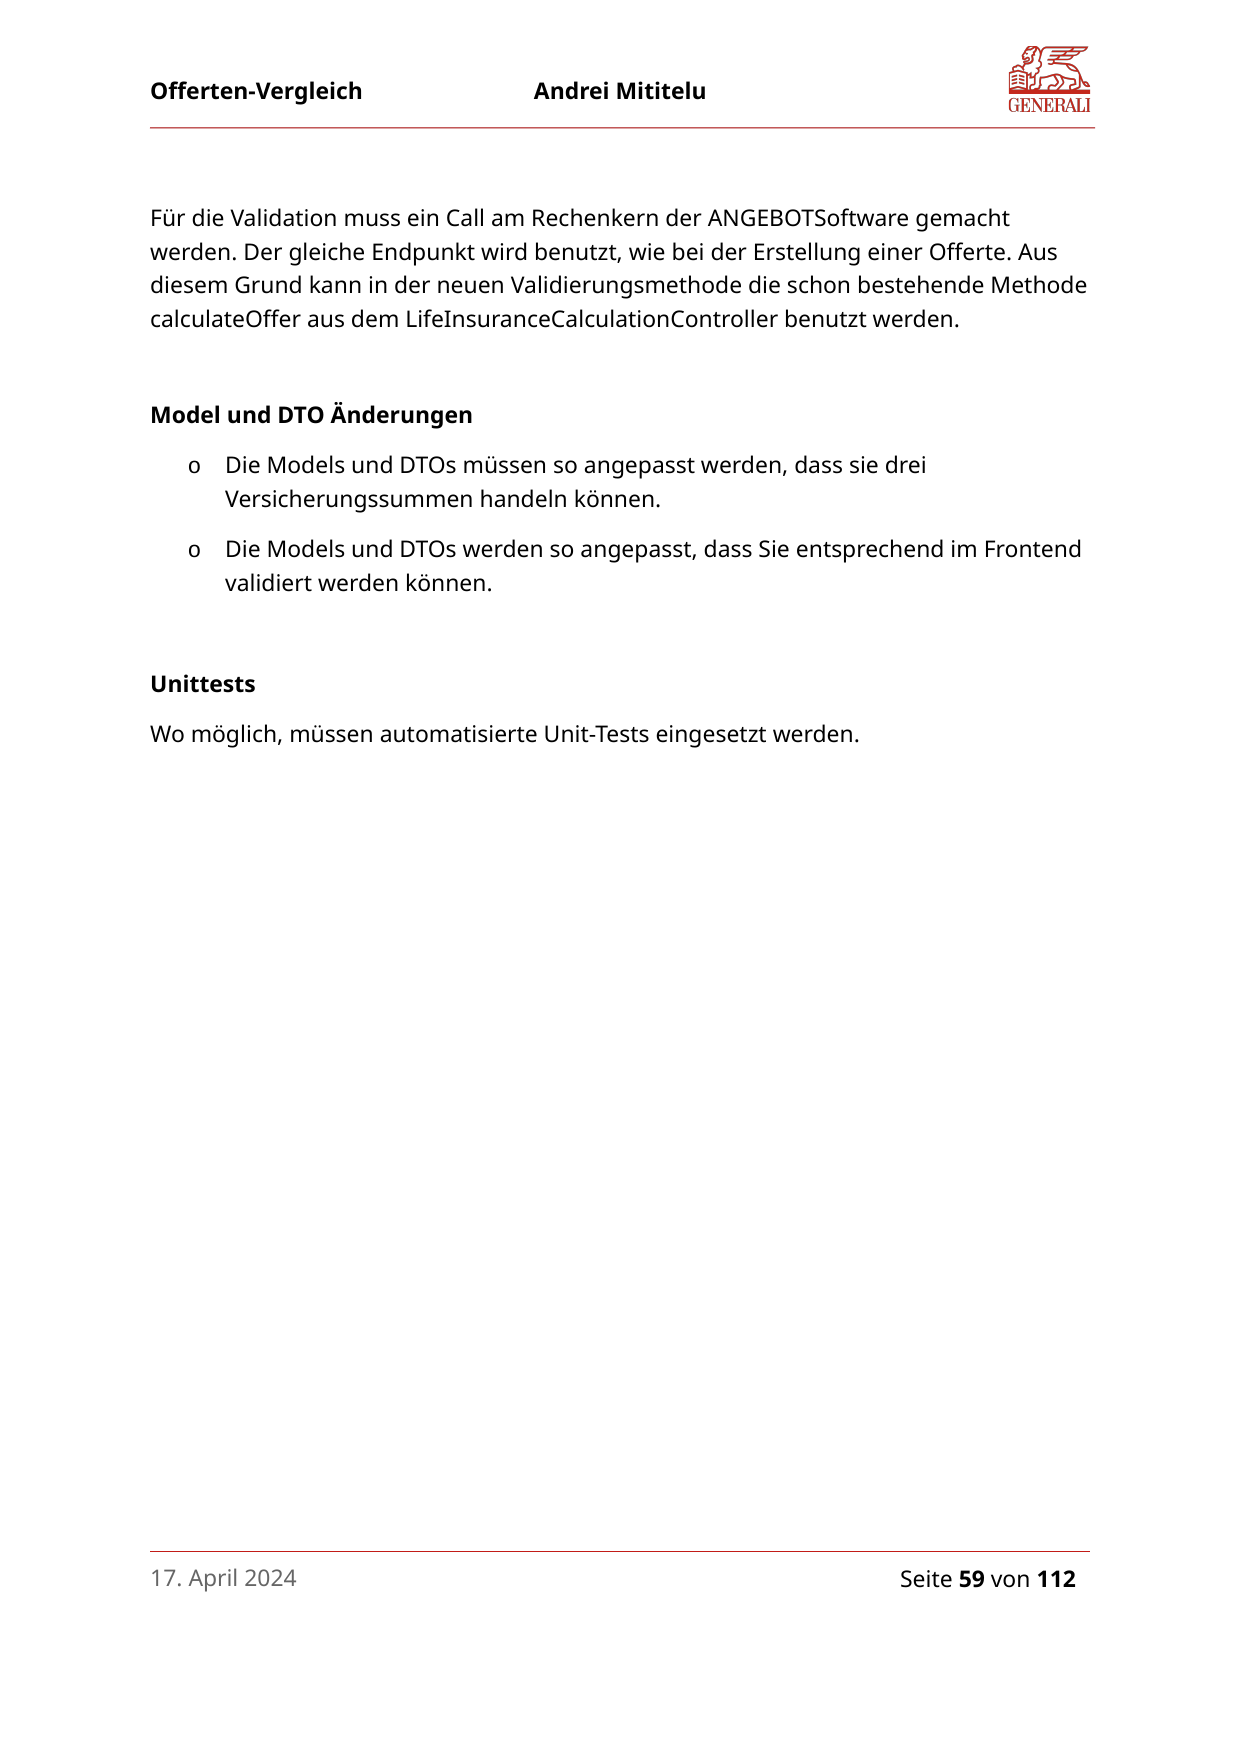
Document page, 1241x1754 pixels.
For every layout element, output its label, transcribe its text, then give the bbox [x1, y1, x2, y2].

list Die Models und DTOs müssen so angepasst werden, dass sie drei Versicherungssummen handeln können. [187, 449, 1090, 514]
text Wo möglich, müssen automatisierte Unit-Tests eingesetzt werden. [150, 718, 1090, 749]
picture [1008, 46, 1091, 112]
text Model und DTO Änderungen [150, 398, 1090, 430]
text Für die Validation muss ein Call am Rechenkern der ANGEBOTSoftware gemacht werden. Der gleiche Endpunkt wird benutzt, wie bei der Erstellung einer Offerte. Aus diesem Grund kann in der neuen Validierungsmethode die schon bestehende Methode calculateOffer aus dem LifeInsuranceCalculationController benutzt werden. [150, 202, 1090, 334]
list Die Models und DTOs werden so angepasst, dass Sie entsprechend im Frontend validiert werden können. [187, 533, 1090, 598]
text Unittests [150, 668, 1090, 699]
